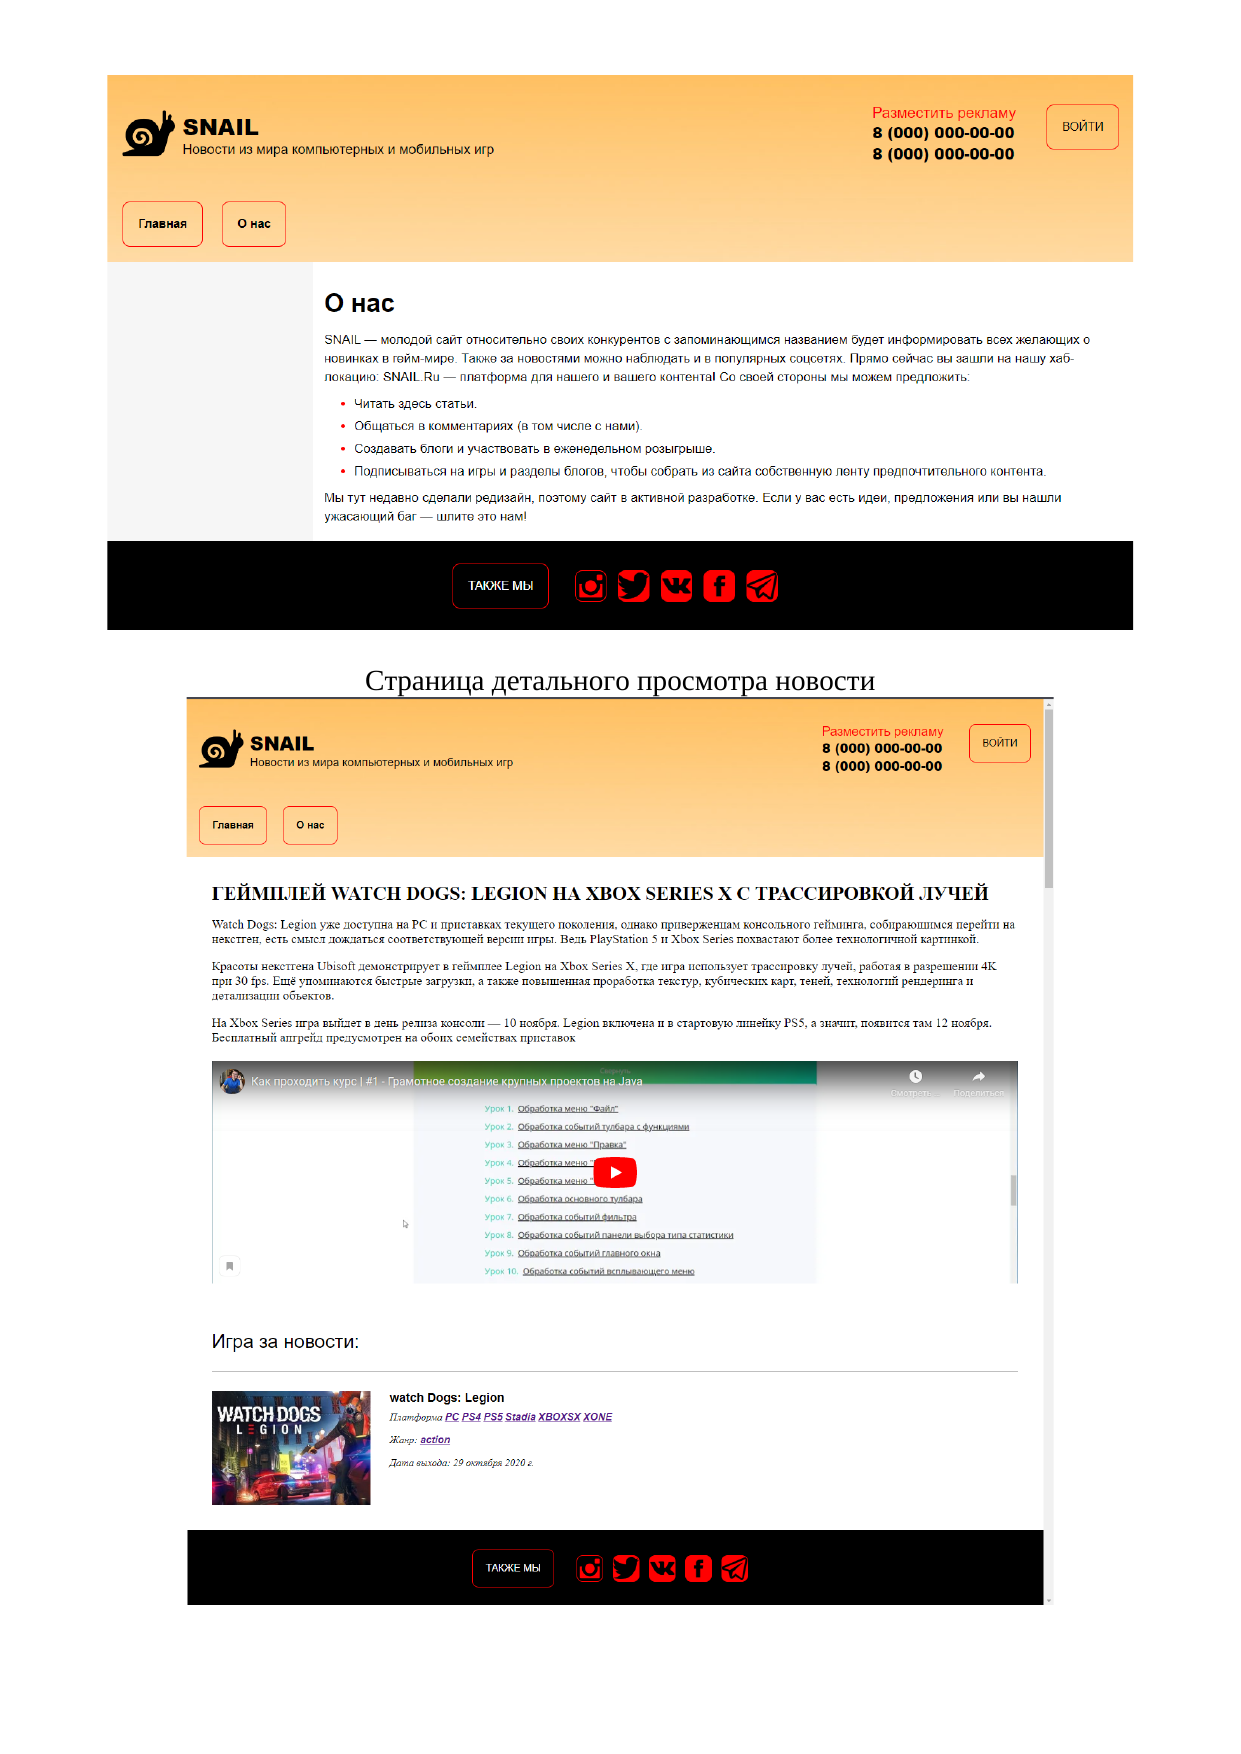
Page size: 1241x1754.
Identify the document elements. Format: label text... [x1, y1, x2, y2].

picture [107, 75, 1134, 630]
picture [186, 697, 1054, 1605]
text Страница детального просмотра новости [75, 663, 1165, 697]
